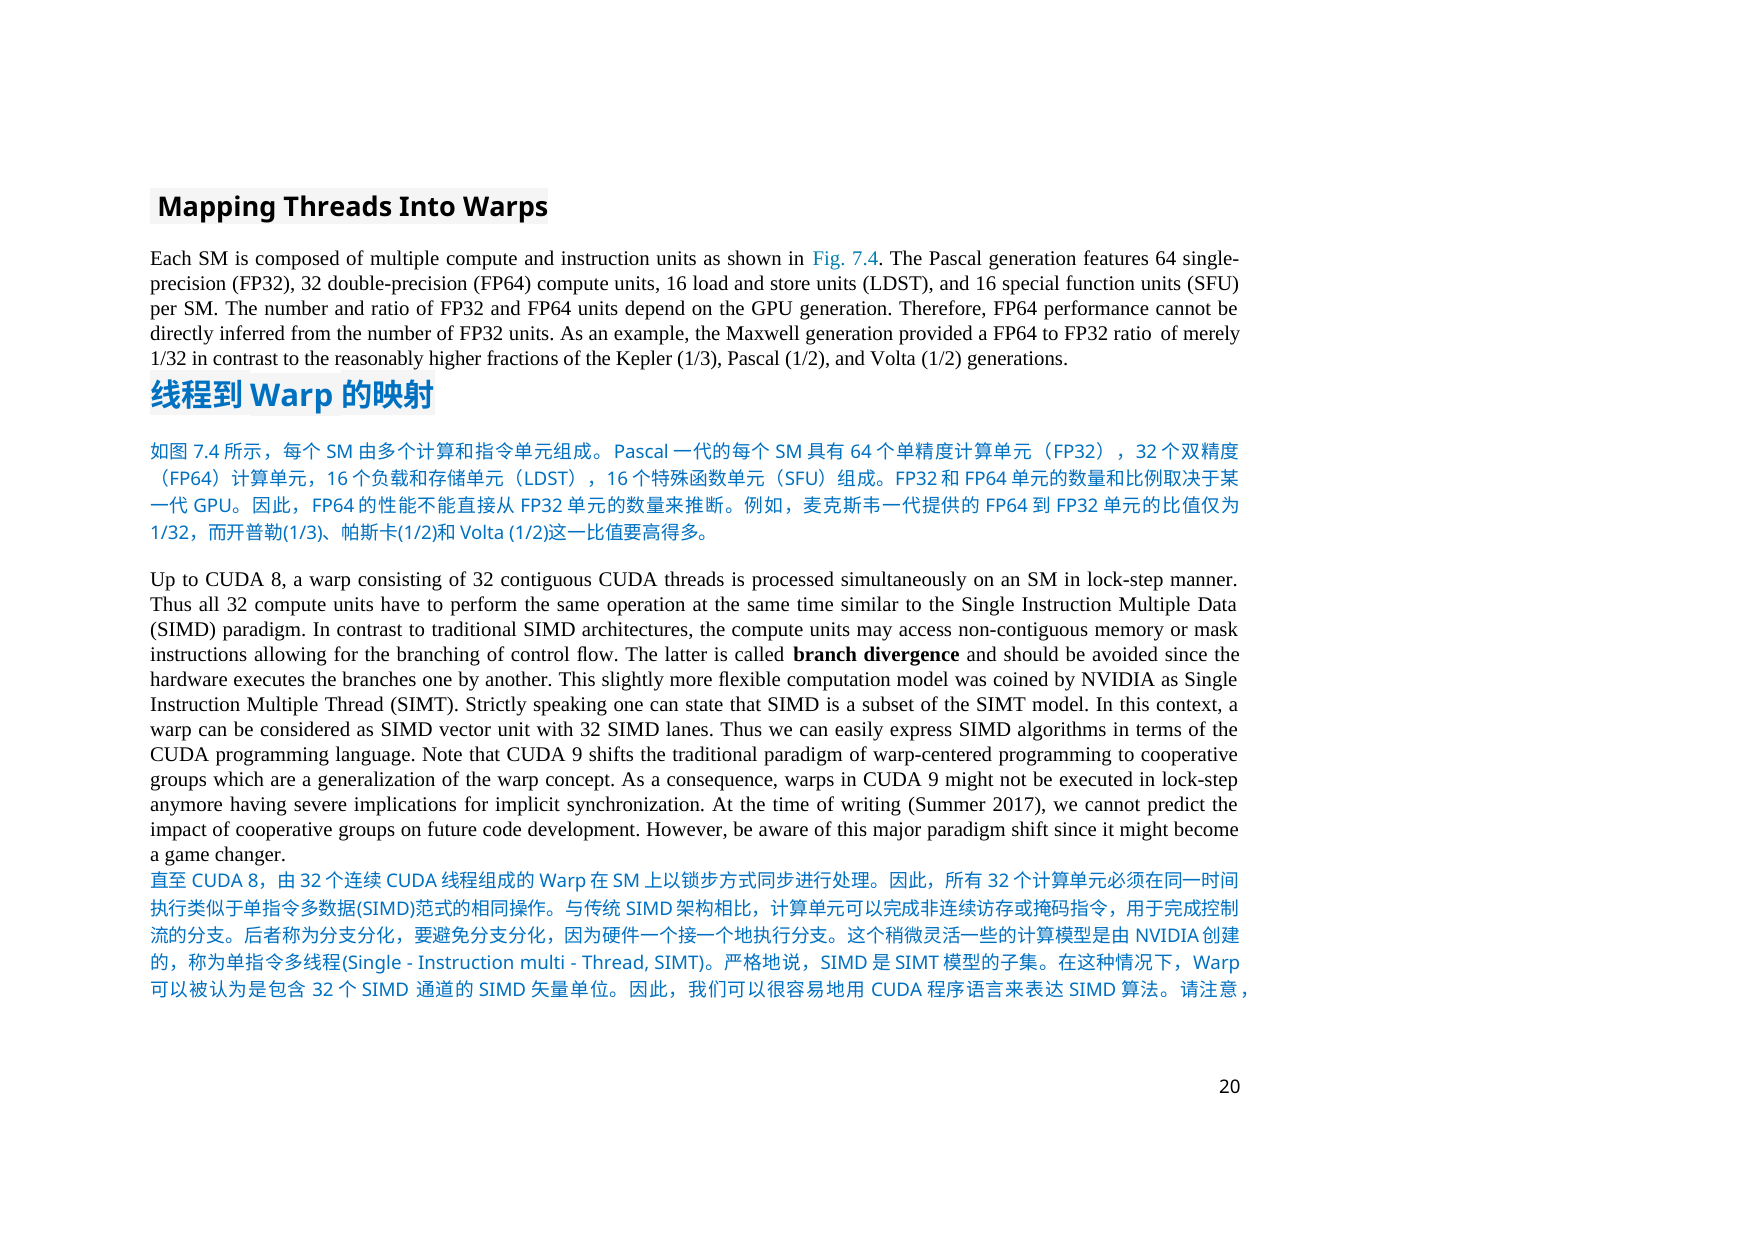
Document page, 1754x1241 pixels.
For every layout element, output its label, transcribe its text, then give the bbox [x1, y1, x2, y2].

picture [868, 253, 874, 260]
text Up to CUDA 8, a warp consisting of 32 contiguous CUDA threads is processed simultaneously on an SM in lock-step manner. Thus all 32 compute units have to perform the same operation at the same time similar to the Single Instruction Multiple Data (SIMD) paradigm. In contrast to traditional SIMD architectures, the compute units may access non-contiguous memory or mask instructions allowing for the branching of control ﬂow. The latter is called branch divergence and should be avoided since the hardware executes the branches one by another. This slightly more ﬂexible computation model was coined by NVIDIA as Single Instruction Multiple Thread (SIMT). Strictly speaking one can state that SIMD is a subset of the SIMT model. In this context, a warp can be considered as SIMD vector unit with 32 SIMD lanes. Thus we can easily express SIMD algorithms in terms of the CUDA programming language. Note that CUDA 9 shifts the traditional paradigm of warp-centered programming to cooperative groups which are a generalization of the warp concept. As a consequence, warps in CUDA 9 might not be executed in lock-step anymore having severe implications for implicit synchronization. At the time of writing (Summer 2017), we cannot predict the impact of cooperative groups on future code development. However, be aware of this major paradigm shift since it might become a game changer. [150, 566, 1240, 866]
picture [855, 254, 861, 265]
text 线程到Warp 的映射 [341, 370, 1240, 416]
text 如图7.4所示，每个SM由多个计算和指令单元组成。Pascal一代的每个SM具有64个单精度计算单元（FP32），32个双精度（FP64）计算单元，16个负载和存储单元（LDST），16个特殊函数单元（SFU）组成。FP32和FP64单元的数量和比例取决于某一代GPU。因此，FP64的性能不能直接从FP32单元的数量来推断。例如，麦克斯韦一代提供的FP64到FP32单元的比值仅为1/32，而开普勒(1/3)、帕斯卡(1/2)和Volta (1/2)这一比值要高得多。 [717, 491, 1240, 545]
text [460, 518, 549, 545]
text Mapping Threads Into Warps [150, 187, 1240, 224]
text Each SM is composed of multiple compute and instruction units as shown in Fig. 7.4. The Pascal generation features 64 single-precision (FP32), 32 double-precision (FP64) compute units, 16 load and store units (LDST), and 16 special function units (SFU) per SM. The number and ratio of FP32 and FP64 units depend on the GPU generation. Therefore, FP64 performance cannot be directly inferred from the number of FP32 units. As an example, the Maxwell generation provided a FP64 to FP32 ratio of merely 1/32 in contrast to the reasonably higher fractions of the Kepler (1/3), Pascal (1/2), and Volta (1/2) generations. [150, 245, 1240, 370]
